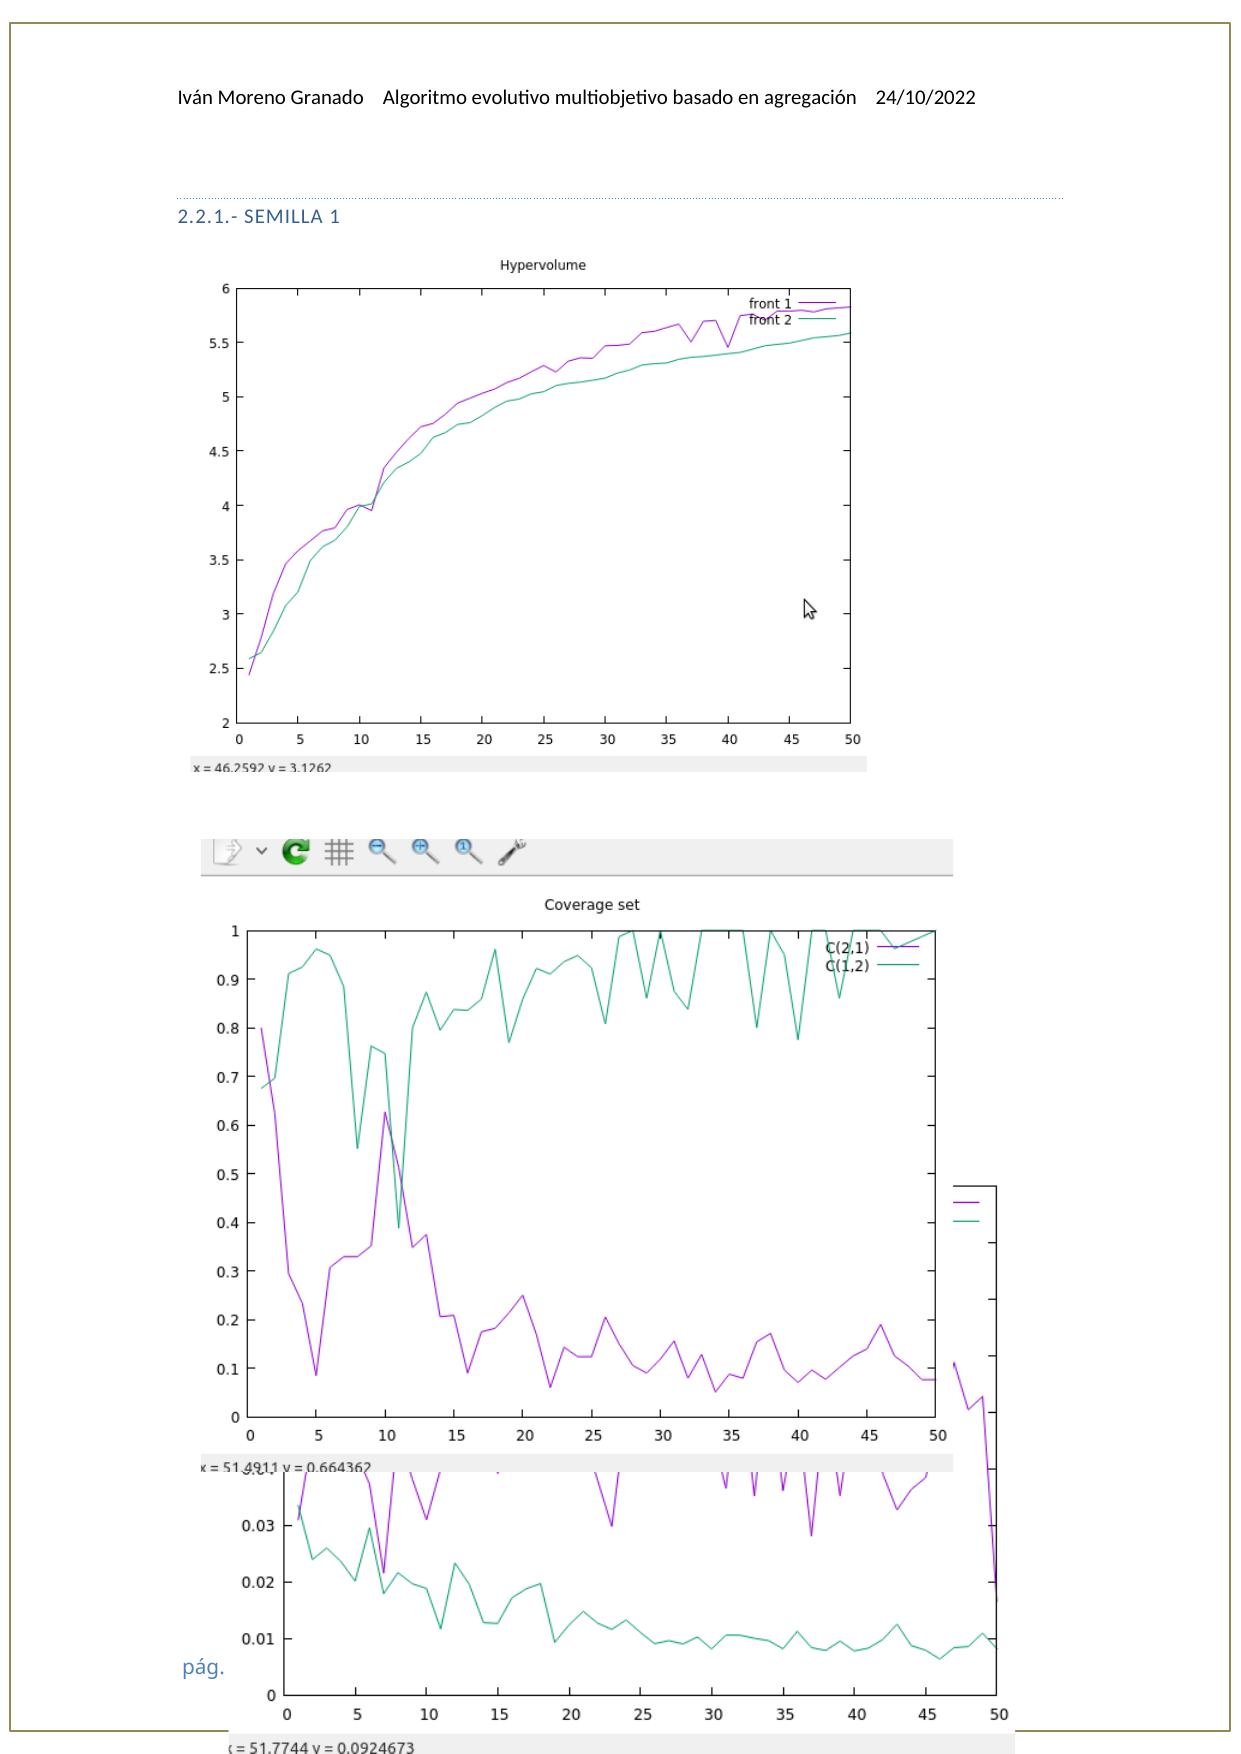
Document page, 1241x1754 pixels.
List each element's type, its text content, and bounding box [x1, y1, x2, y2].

picture [200, 839, 1015, 1754]
picture [190, 243, 867, 772]
subtitle 2.2.1.- semilla 1 [177, 198, 1063, 229]
